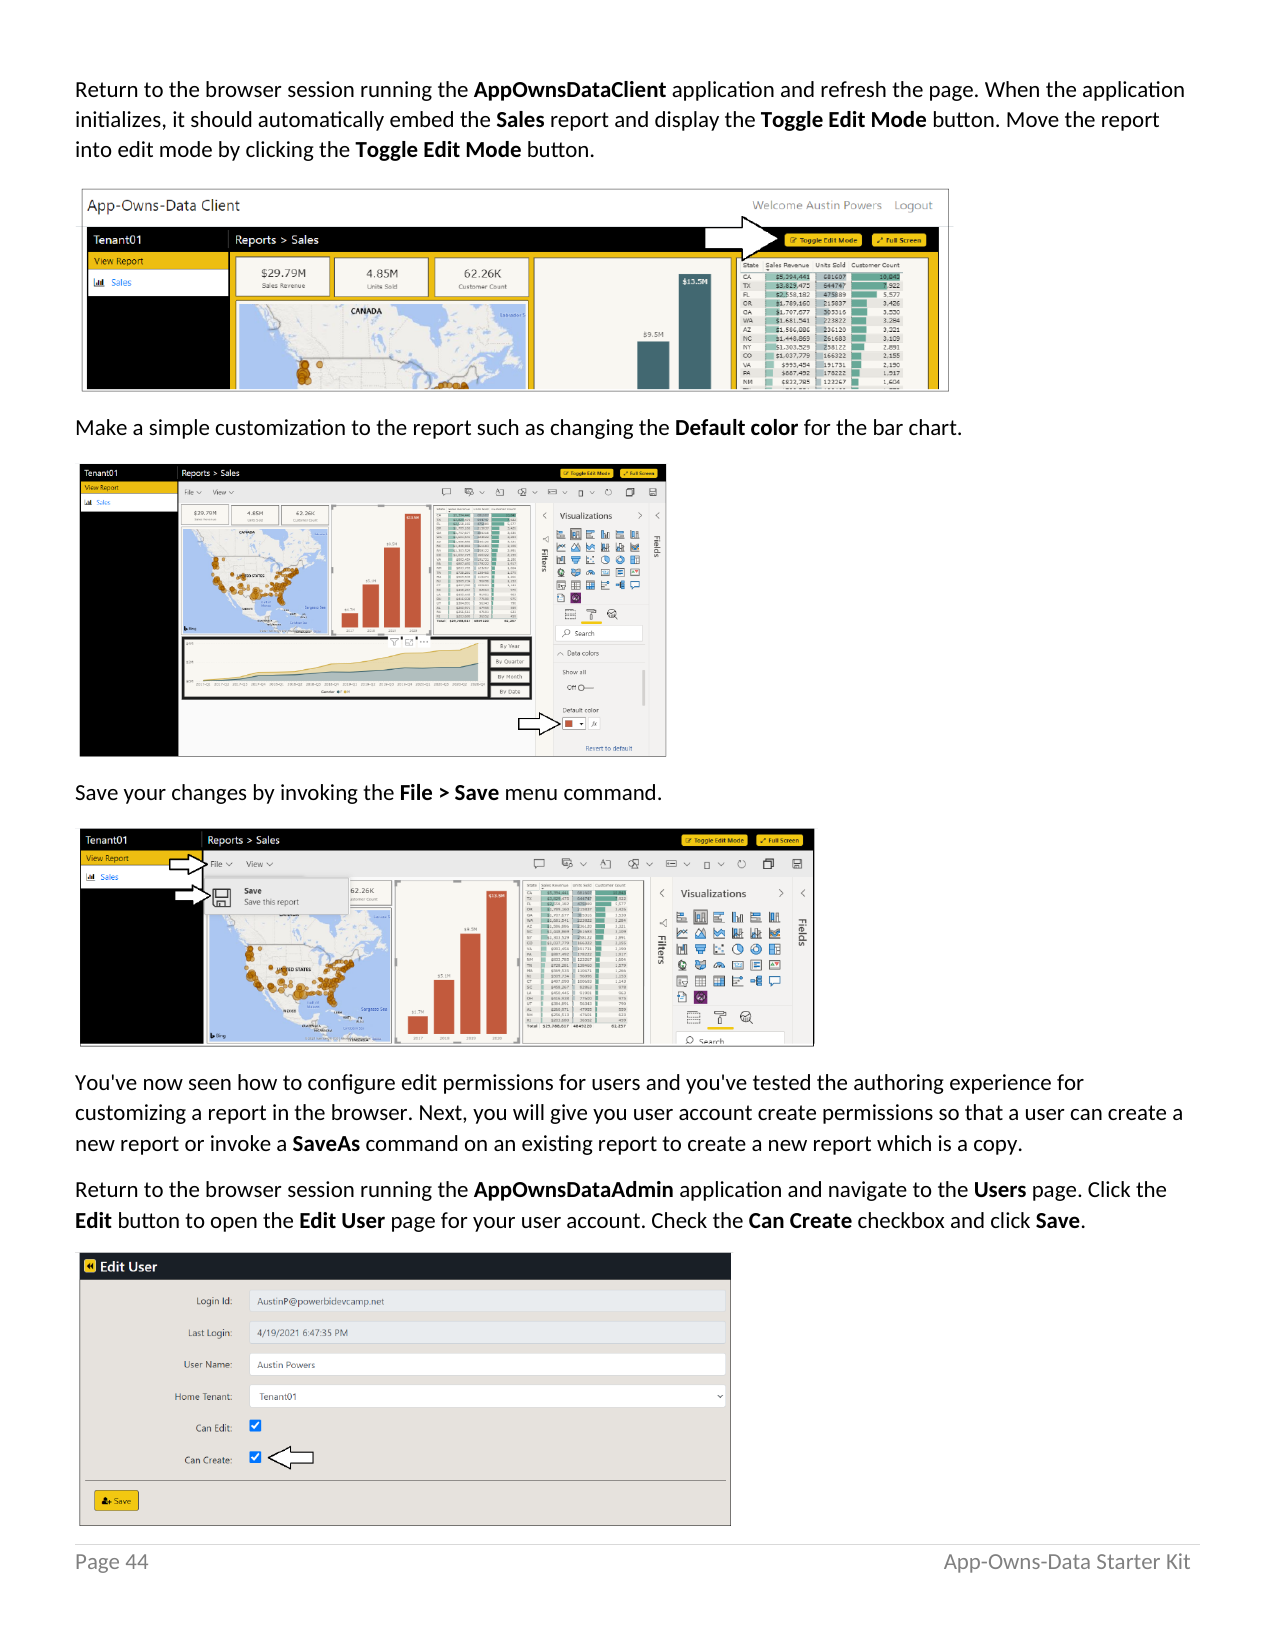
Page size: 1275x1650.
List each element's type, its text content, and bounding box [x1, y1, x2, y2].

text Return to the browser session running the AppOwnsDataClient application and refresh the page. When the application initializes, it should automatically embed the Sales report and display the Toggle Edit Mode button. Move the report into edit mode by clicking the Toggle Edit Mode button. [75, 75, 1200, 163]
picture [75, 1252, 734, 1529]
picture [75, 182, 960, 395]
text You've now seen how to configure edit permissions for users and you've tested the authoring experience for customizing a report in the browser. Next, you will give you user account create permissions so that a user can create a new report or invoke a SaveAs command on an existing report to create a new report which is a copy. [75, 1068, 1200, 1157]
picture [75, 825, 818, 1050]
text Save your changes by invoking the File > Save menu command. [75, 778, 1200, 806]
text Make a simple customization to the report such as changing the Default color for the bar chart. [75, 413, 1200, 441]
text Return to the browser session running the AppOwnsDataAdmin application and navigate to the Users page. Click the Edit button to open the Edit User page for your user account. Check the Can Create checkbox and click Save. [75, 1176, 1200, 1234]
picture [75, 460, 669, 760]
